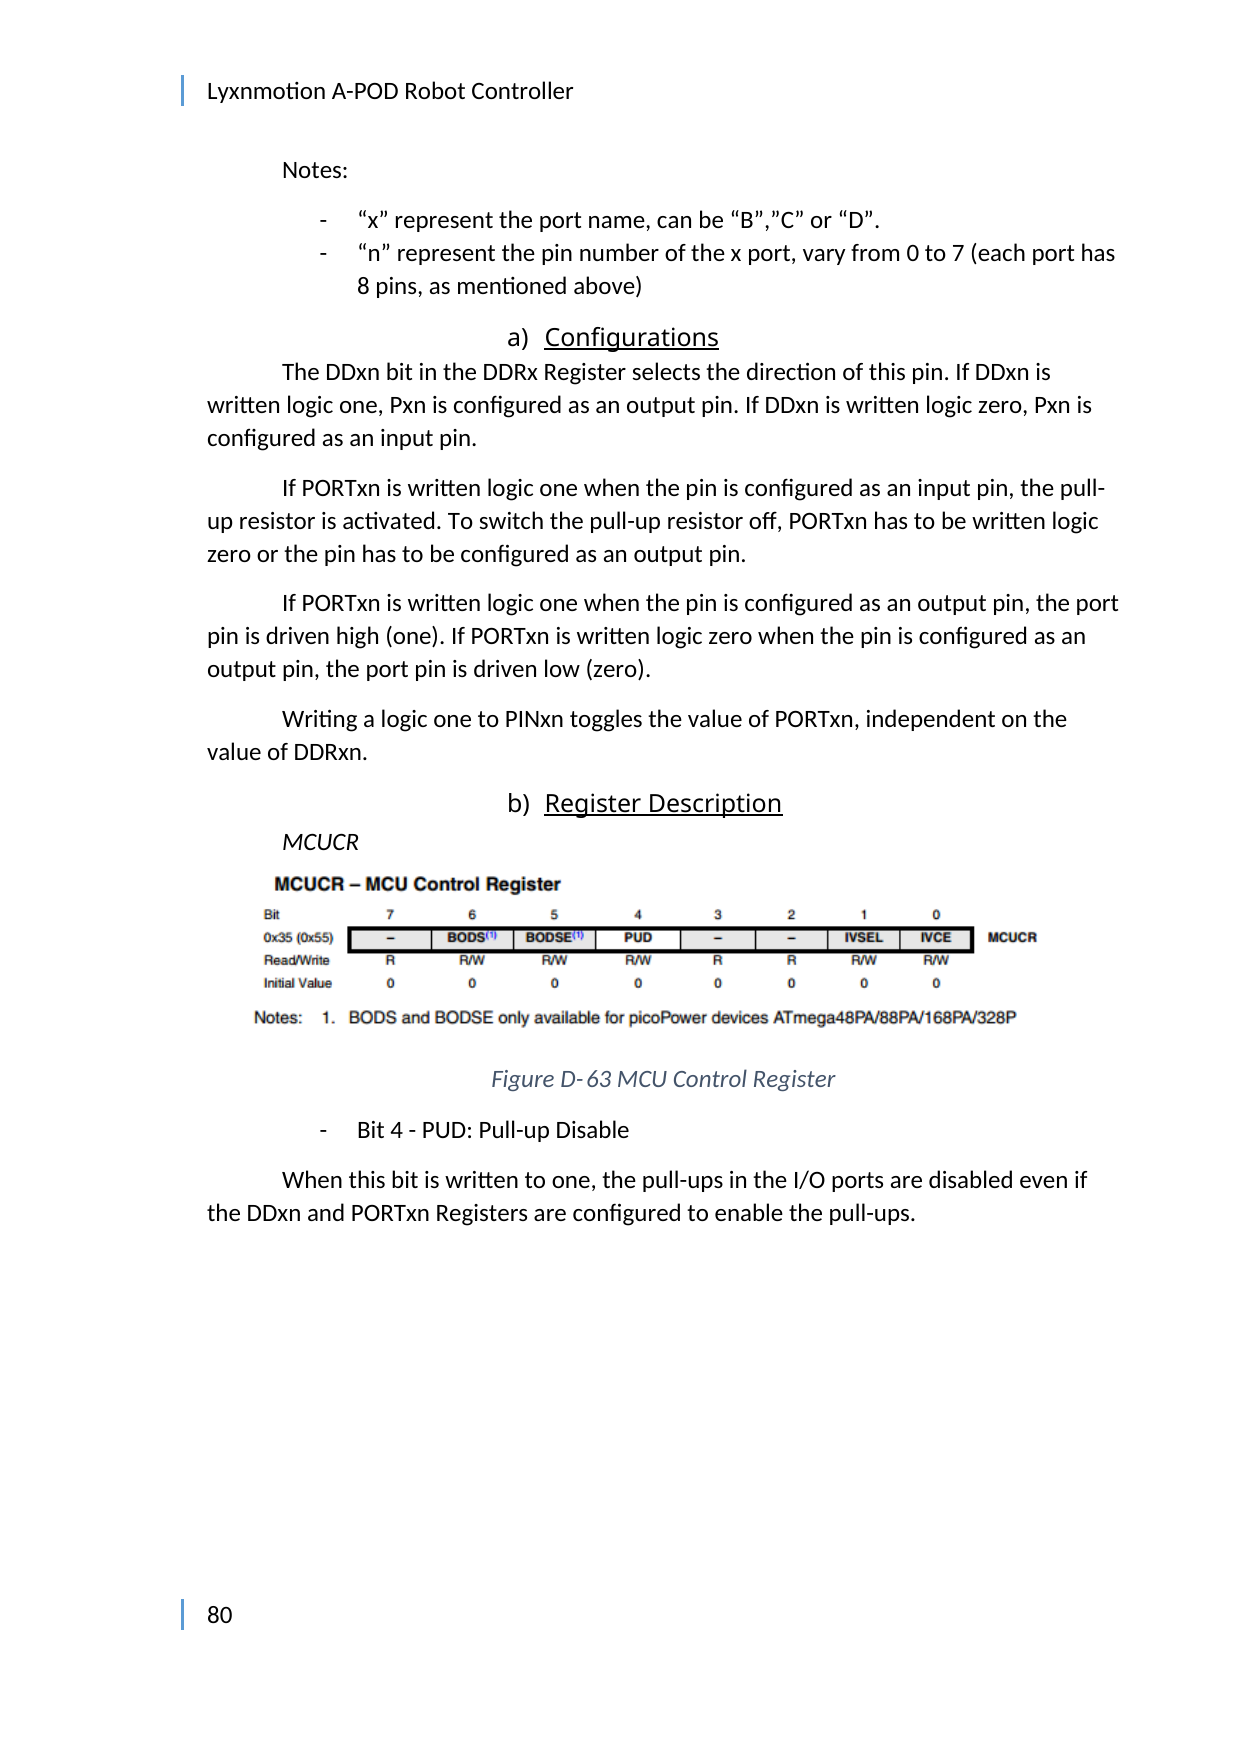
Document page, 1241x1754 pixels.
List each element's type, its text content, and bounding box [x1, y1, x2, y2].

subtitle Configurations [507, 320, 1122, 354]
list “n” represent the pin number of the x port, vary from 0 to 7 (each port has 8 pins, as mentioned above) [319, 237, 1122, 301]
text Writing a logic one to PINxn toggles the value of PORTxn, independent on the value of DDRxn. [207, 703, 1122, 766]
list Bit 4 - PUD: Pull-up Disable [319, 1115, 1122, 1145]
subtitle MCUCR [207, 826, 1122, 857]
text When this bit is written to one, the pull-ups in the I/O ports are disabled even if the DDxn and PORTxn Registers are configured to enable the pull-ups. [207, 1164, 1122, 1228]
text If PORTxn is written logic one when the pin is configured as an output pin, the port pin is driven high (one). If PORTxn is written logic zero when the pin is configured as an output pin, the port pin is driven low (zero). [207, 587, 1122, 684]
subtitle Register Description [507, 785, 1122, 819]
picture [240, 859, 1089, 1045]
text The DDxn bit in the DDRx Register selects the direction of this pin. If DDxn is written logic one, Pxn is configured as an output pin. If DDxn is written logic zero, Pxn is configured as an input pin. [207, 356, 1122, 453]
list “x” represent the port name, can be “B”,”C” or “D”. [319, 204, 1122, 235]
text If PORTxn is written logic one when the pin is configured as an input pin, the pull-up resistor is activated. To switch the pull-up resistor off, PORTxn has to be written logic zero or the pin has to be configured as an output pin. [207, 472, 1122, 568]
text Notes: [207, 155, 1122, 185]
